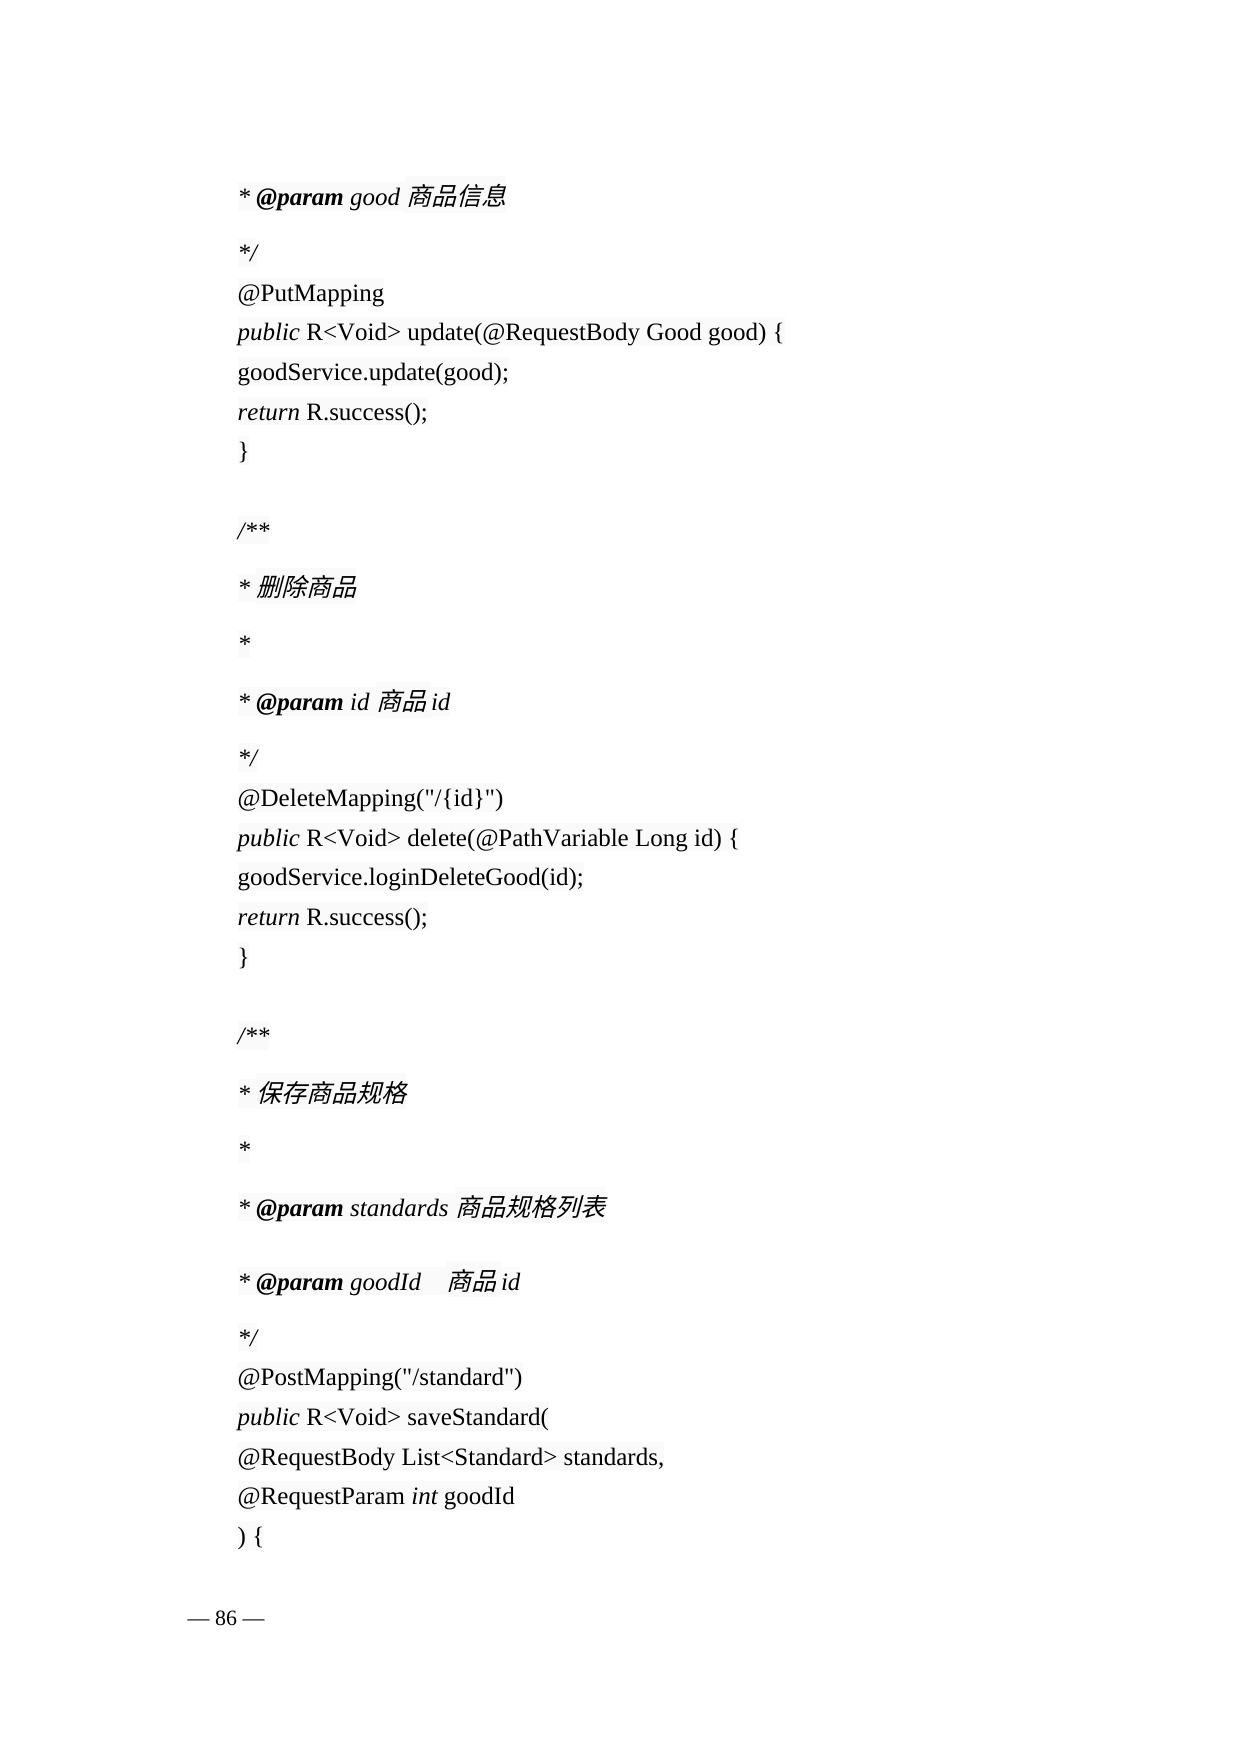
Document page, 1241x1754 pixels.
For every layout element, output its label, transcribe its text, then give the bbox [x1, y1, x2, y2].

text } [187, 940, 1053, 972]
text * [187, 1133, 1053, 1165]
text * 保存商品规格 [187, 1059, 1053, 1124]
text @PutMapping [187, 276, 1053, 308]
text /** [187, 1019, 1053, 1052]
text */ [187, 741, 1053, 774]
text return R.success(); [187, 900, 1053, 933]
text } [187, 434, 1053, 467]
text ) { [187, 1519, 1053, 1552]
text * @param goodId 商品id [187, 1247, 1053, 1312]
text * @param good 商品信息 [187, 162, 1053, 227]
text */ [187, 236, 1053, 268]
text @DeleteMapping("/{id}") [187, 781, 1053, 813]
text return R.success(); [187, 395, 1053, 427]
text goodService.update(good); [187, 355, 1053, 388]
text * [187, 628, 1053, 660]
text @RequestBody List<Standard> standards, [187, 1440, 1053, 1472]
text public R<Void> delete(@PathVariable Long id) { [187, 821, 1053, 853]
text public R<Void> update(@RequestBody Good good) { [187, 315, 1053, 348]
text goodService.loginDeleteGood(id); [187, 860, 1053, 893]
text */ [187, 1321, 1053, 1353]
text * @param standards 商品规格列表 [187, 1173, 1053, 1238]
text * 删除商品 [187, 553, 1053, 618]
text * @param id 商品id [187, 667, 1053, 732]
text /** [187, 514, 1053, 546]
text @RequestParam int goodId [187, 1479, 1053, 1512]
text public R<Void> saveStandard( [187, 1400, 1053, 1433]
text @PostMapping("/standard") [187, 1360, 1053, 1393]
